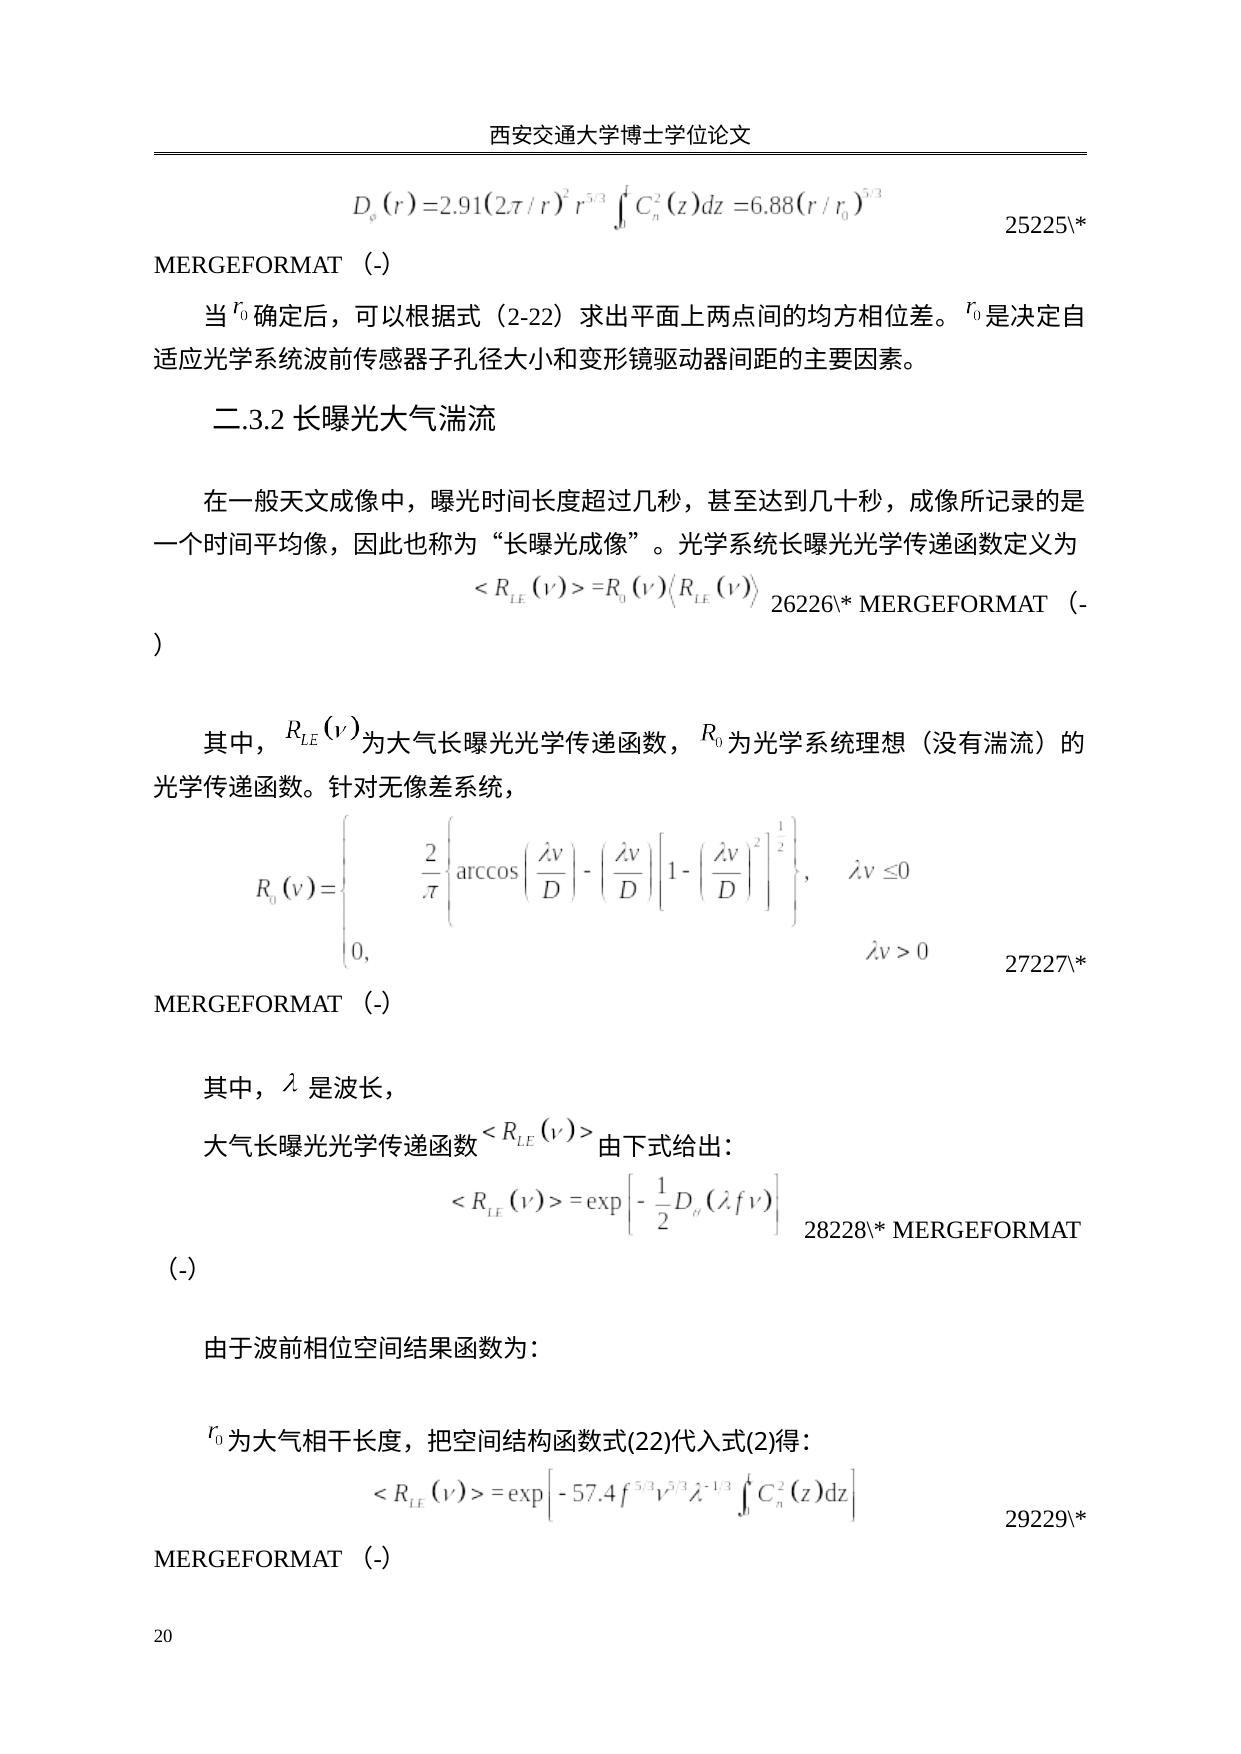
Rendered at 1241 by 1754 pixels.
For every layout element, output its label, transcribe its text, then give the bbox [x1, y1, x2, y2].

text 其中，为大气长曝光光学传递函数，为光学系统理想（没有湍流）的光学传递函数。针对无像差系统， [153, 710, 1087, 803]
text 由于波前相位空间结果函数为： [153, 1328, 1087, 1364]
text 其中， 是波长， [153, 1068, 1087, 1105]
text 为大气相干长度，把空间结构函数式(22)代入式(2)得： [153, 1413, 1087, 1457]
text 大气长曝光光学传递函数由下式给出： [153, 1112, 1087, 1162]
subtitle 长曝光大气湍流 [153, 396, 1087, 438]
text 在一般天文成像中，曝光时间长度超过几秒，甚至达到几十秒，成像所记录的是一个时间平均像，因此也称为“长曝光成像”。光学系统长曝光光学传递函数定义为 [153, 481, 1087, 561]
text 当确定后，可以根据式（2-22）求出平面上两点间的均方相位差。是决定自适应光学系统波前传感器子孔径大小和变形镜驱动器间距的主要因素。 [153, 288, 1087, 376]
